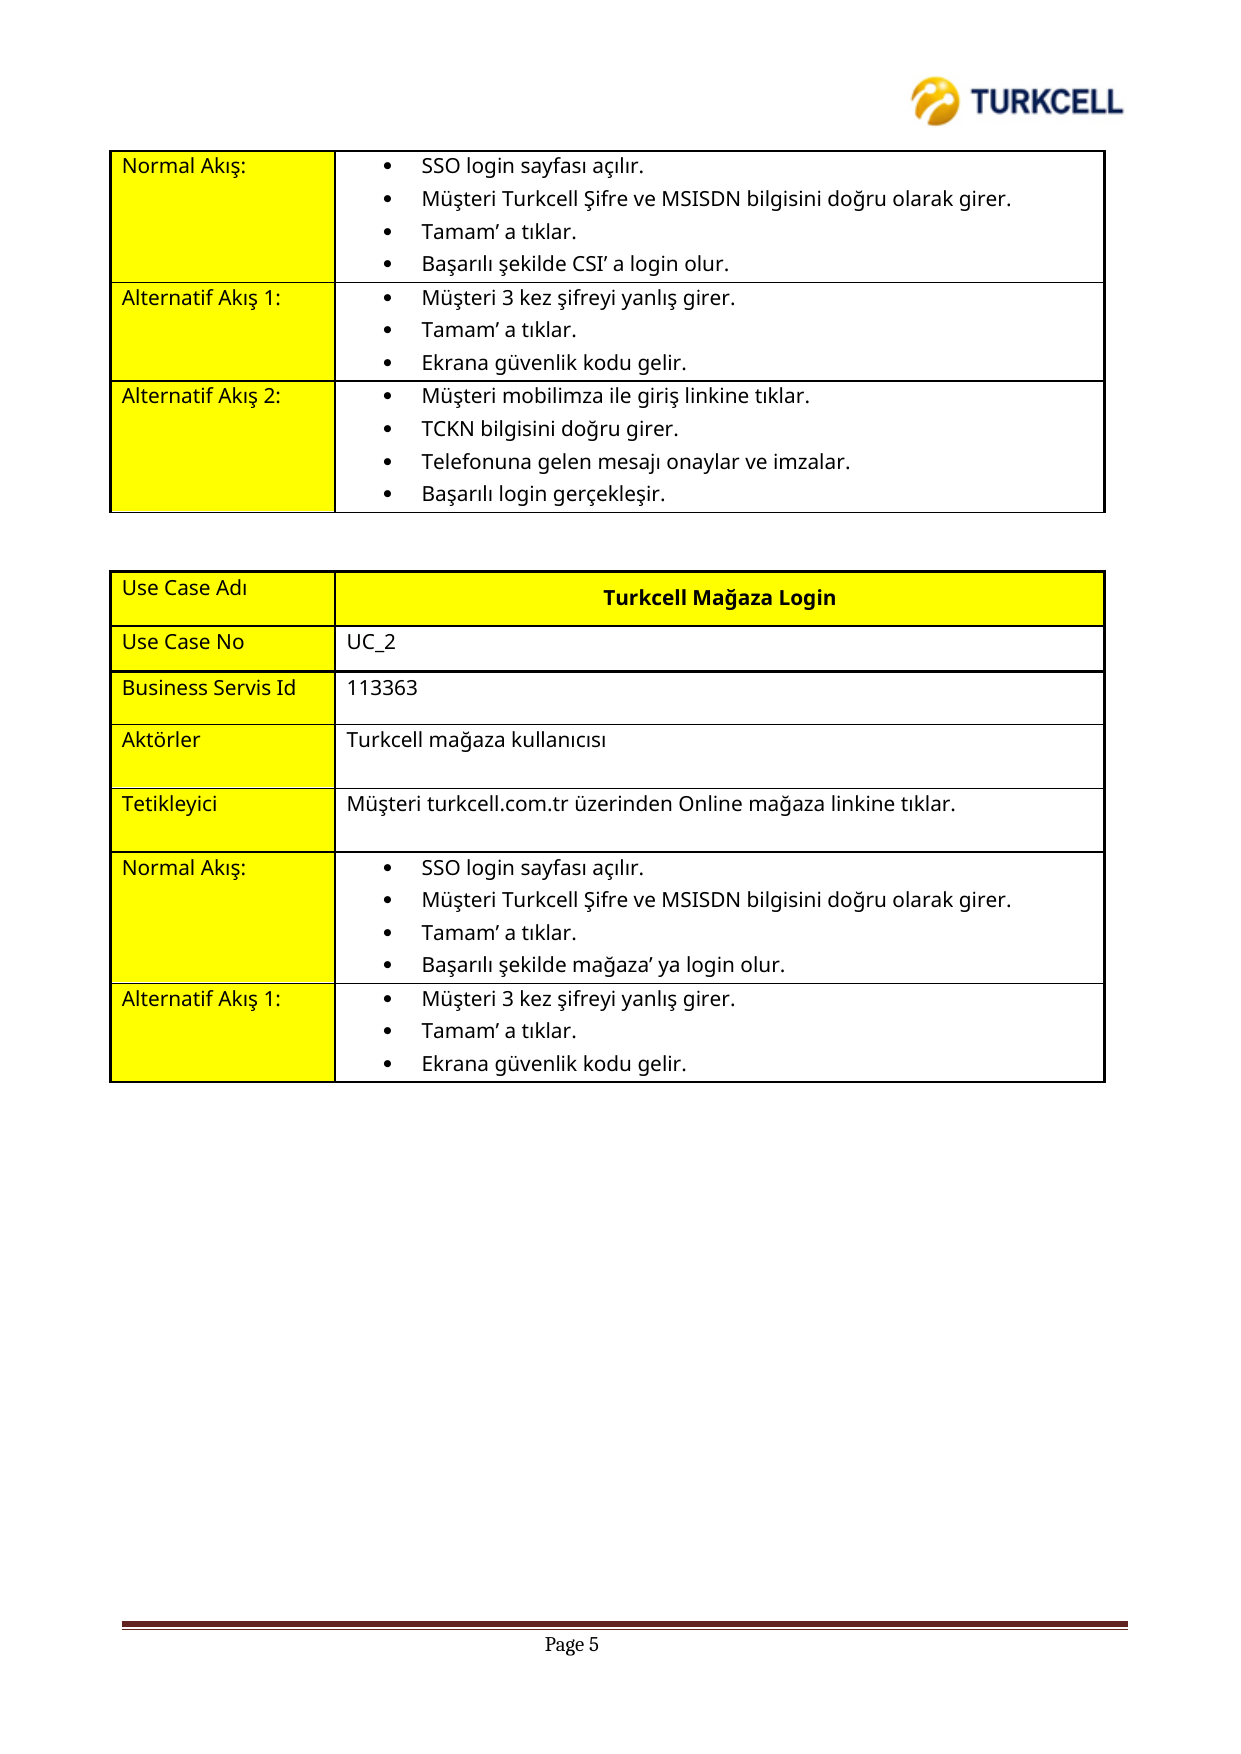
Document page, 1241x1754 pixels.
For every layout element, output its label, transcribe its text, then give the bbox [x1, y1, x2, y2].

table_cell Aktörler [112, 725, 334, 787]
table_cell Business Servis Id [112, 673, 334, 724]
table_cell Müşteri 3 kez şifreyi yanlış girer. Tamam’ a tıklar. Ekrana güvenlik kodu gelir. [336, 283, 1103, 380]
table_header Use Case Adı [112, 573, 334, 625]
table_cell UC_2 [336, 627, 1103, 670]
table_cell Normal Akış: [112, 152, 334, 281]
table_cell SSO login sayfası açılır. Müşteri Turkcell Şifre ve MSISDN bilgisini doğru olarak girer. Tamam’ a tıklar. Başarılı şekilde CSI’ a login olur. [336, 152, 1103, 281]
table_cell Alternatif Akış 1: [112, 984, 334, 1081]
table_cell Tetikleyici [112, 789, 334, 851]
table_cell Alternatif Akış 2: [112, 382, 334, 511]
table_cell Müşteri mobilimza ile giriş linkine tıklar. TCKN bilgisini doğru girer. Telefonuna gelen mesajı onaylar ve imzalar. Başarılı login gerçekleşir. [336, 382, 1103, 511]
table_cell Turkcell mağaza kullanıcısı [336, 725, 1103, 787]
table_cell Müşteri turkcell.com.tr üzerinden Online mağaza linkine tıklar. [336, 789, 1103, 851]
table_cell Müşteri 3 kez şifreyi yanlış girer. Tamam’ a tıklar. Ekrana güvenlik kodu gelir. [336, 984, 1103, 1081]
table_cell 113363 [336, 673, 1103, 724]
picture [906, 75, 1129, 129]
table_cell SSO login sayfası açılır. Müşteri Turkcell Şifre ve MSISDN bilgisini doğru olarak girer. Tamam’ a tıklar. Başarılı şekilde mağaza’ ya login olur. [336, 853, 1103, 982]
table_cell Normal Akış: [112, 853, 334, 982]
table_cell Use Case No [112, 627, 334, 670]
table_header Turkcell Mağaza Login [336, 573, 1103, 625]
table_cell Alternatif Akış 1: [112, 283, 334, 380]
